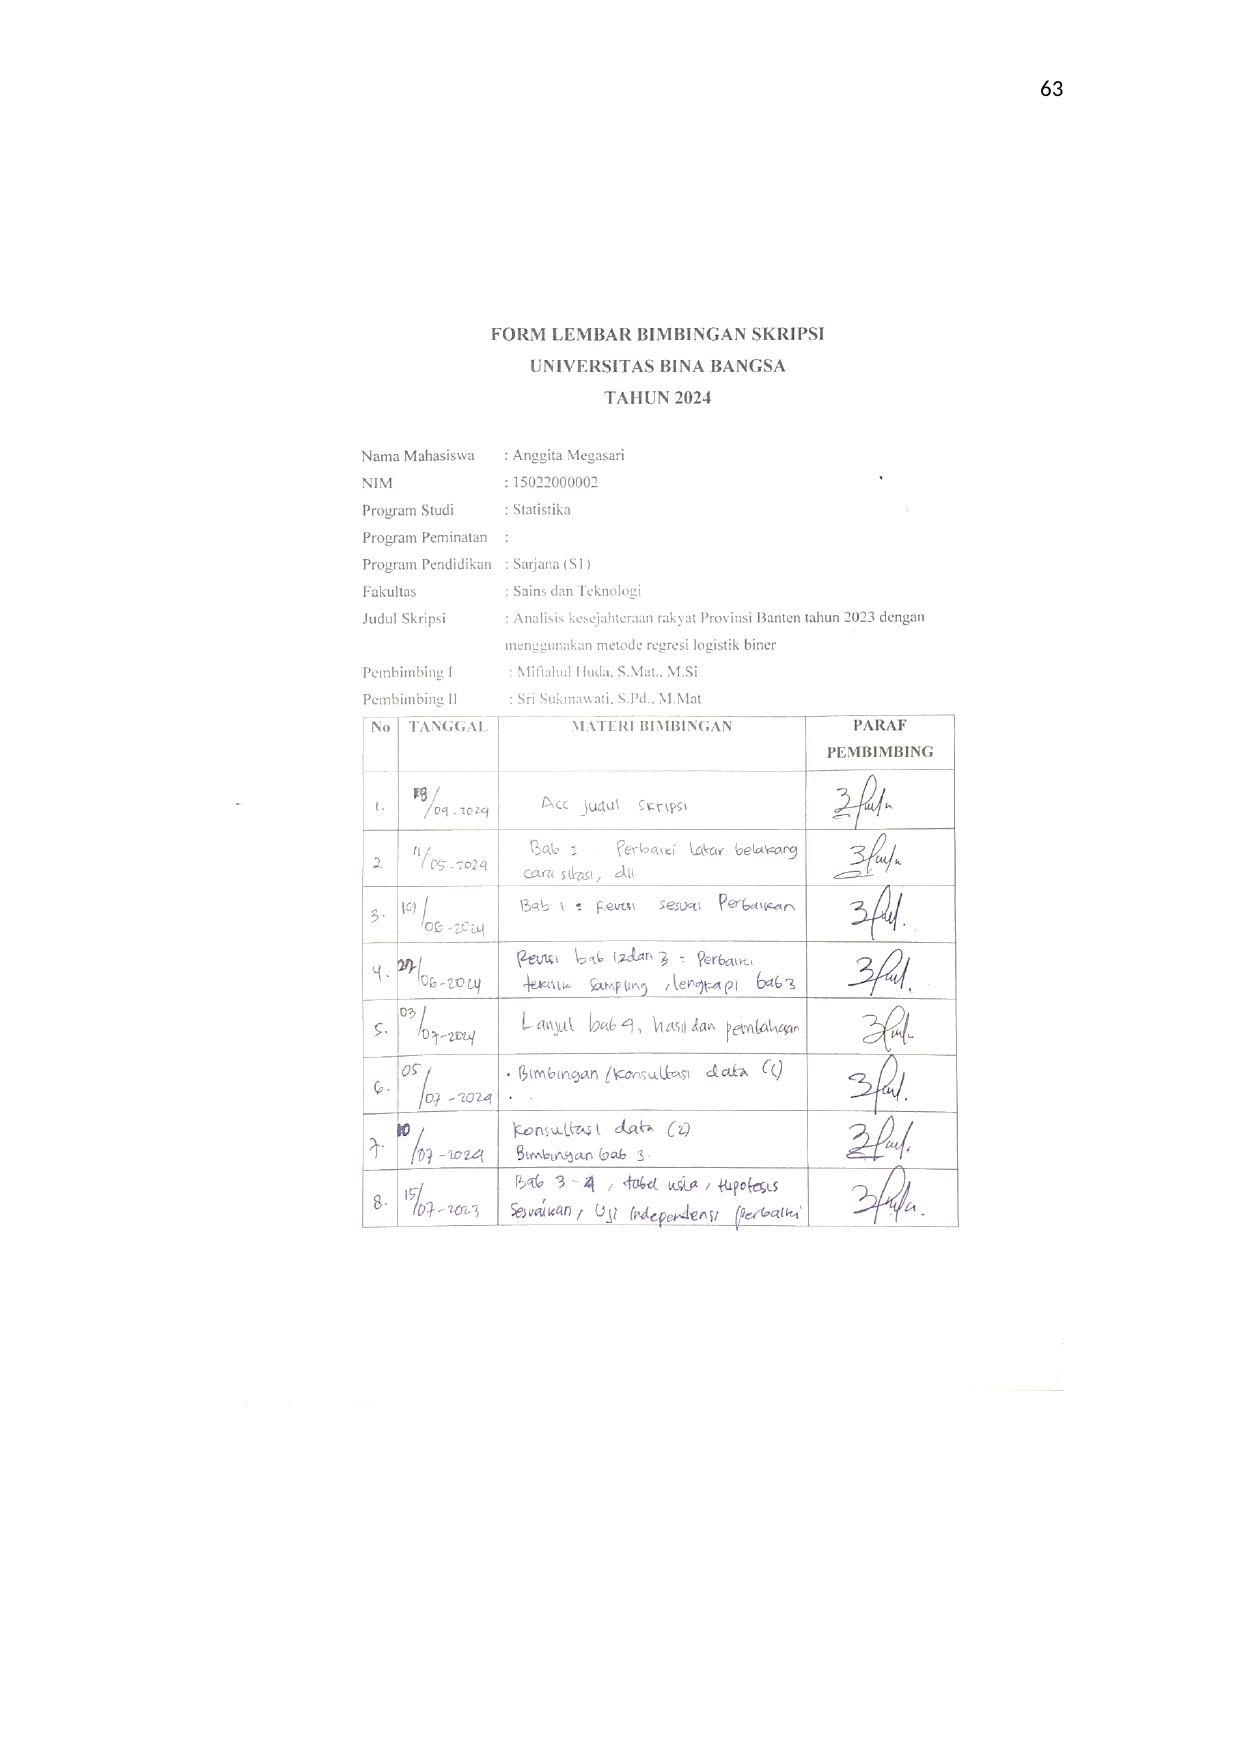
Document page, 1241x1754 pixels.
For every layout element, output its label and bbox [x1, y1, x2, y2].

picture [236, 236, 1064, 1416]
